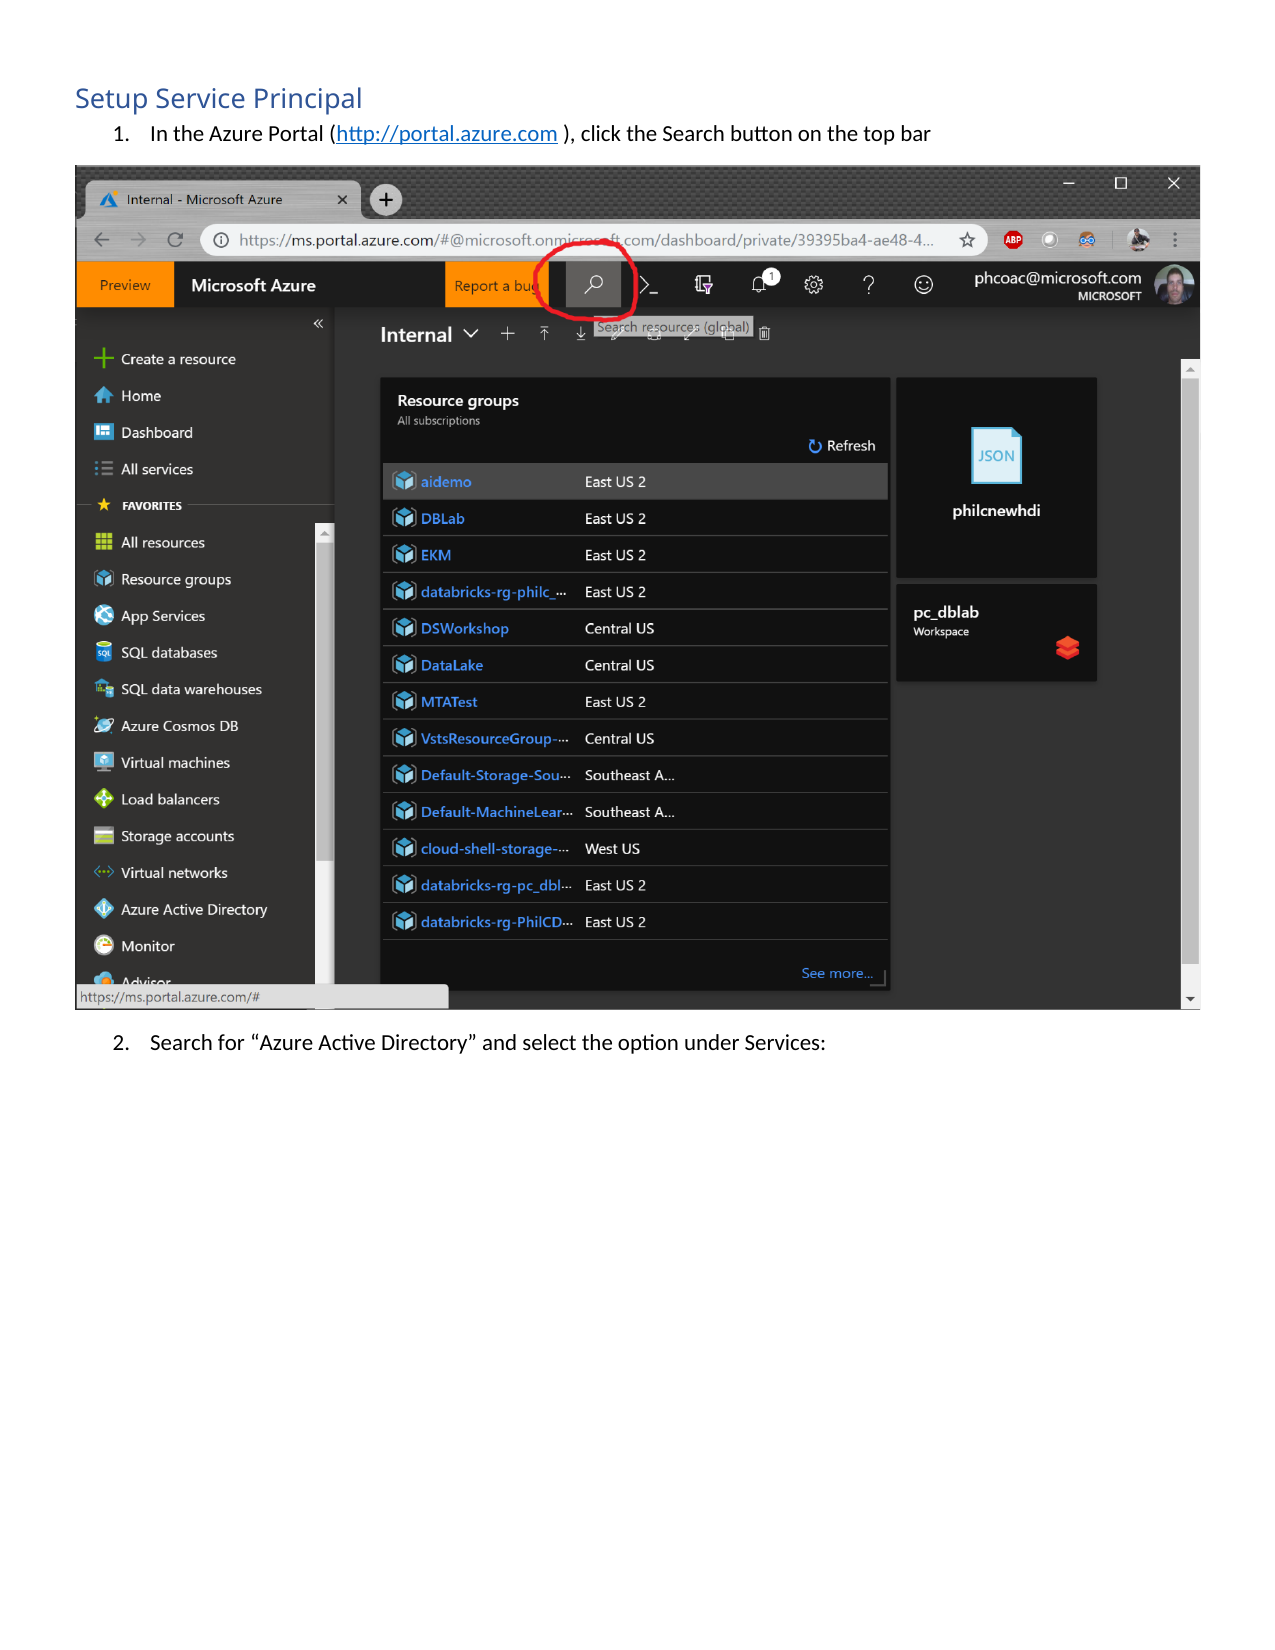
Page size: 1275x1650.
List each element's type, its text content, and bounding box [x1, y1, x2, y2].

list Search for “Azure Active Directory” and select the option under Services: [112, 1028, 1200, 1056]
list In the Azure Portal (http://portal.azure.com ), click the Search button on the top bar [112, 119, 1200, 147]
subtitle Setup Service Principal [75, 79, 1200, 116]
picture [75, 165, 1200, 1010]
